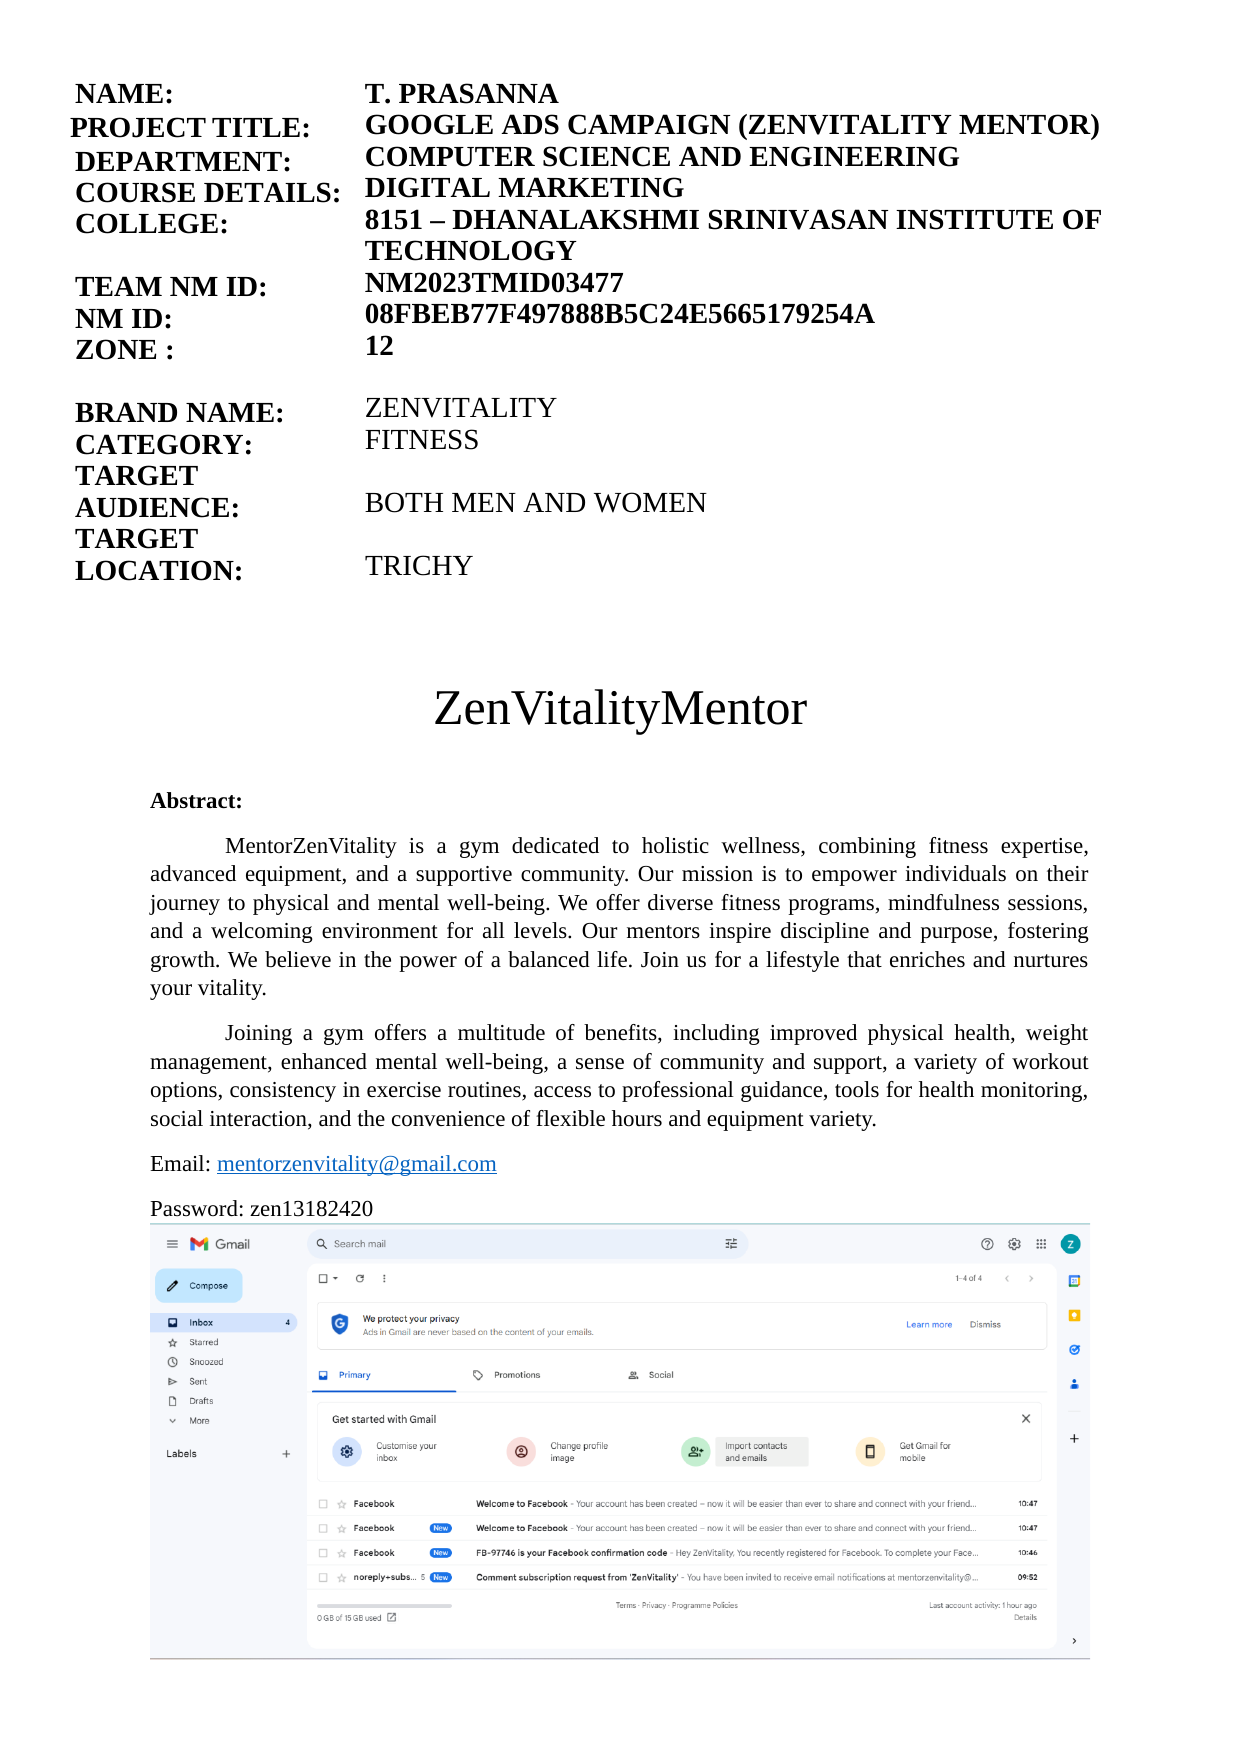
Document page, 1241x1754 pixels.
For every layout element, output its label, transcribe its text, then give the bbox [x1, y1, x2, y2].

text Abstract: [150, 787, 1090, 813]
picture [150, 1223, 1091, 1660]
text MentorZenVitality is a gym dedicated to holistic wellness, combining fitness expertise, advanced equipment, and a supportive community. Our mission is to empower individuals on their journey to physical and mental well-being. We offer diverse fitness programs, mindfulness sessions, and a welcoming environment for all levels. Our mentors inspire discipline and purpose, fostering growth. We believe in the power of a balanced life. Join us for a lifestyle that enriches and nurtures your vitality. [150, 832, 1090, 1001]
subtitle ZenVitalityMentor [150, 678, 1090, 736]
text Password: zen13182420 [150, 1195, 1090, 1223]
table_header NAME: PROJECT TITLE: DEPARTMENT: COURSE DETAILS: COLLEGE: TEAM NM ID: NM ID: ZONE : BRAND NAME: CATEGORY: TARGET AUDIENCE: TARGET LOCATION: [70, 78, 364, 633]
text Email: mentorzenvitality@gmail.com [150, 1150, 1090, 1176]
text Joining a gym offers a multitude of benefits, including improved physical health, weight management, enhanced mental well-being, a sense of community and support, a variety of workout options, consistency in exercise routines, access to professional guidance, tools for health monitoring, social interaction, and the convenience of flexible hours and equipment variety. [150, 1019, 1090, 1131]
table_header T. PRASANNA GOOGLE ADS CAMPAIGN (ZENVITALITY MENTOR) COMPUTER SCIENCE AND ENGINEERING DIGITAL MARKETING 8151 – DHANALAKSHMI SRINIVASAN INSTITUTE OF TECHNOLOGY NM2023TMID03477 08FBEB77F497888B5C24E5665179254A 12 ZENVITALITY FITNESS BOTH MEN AND WOMEN TRICHY [365, 78, 1171, 633]
